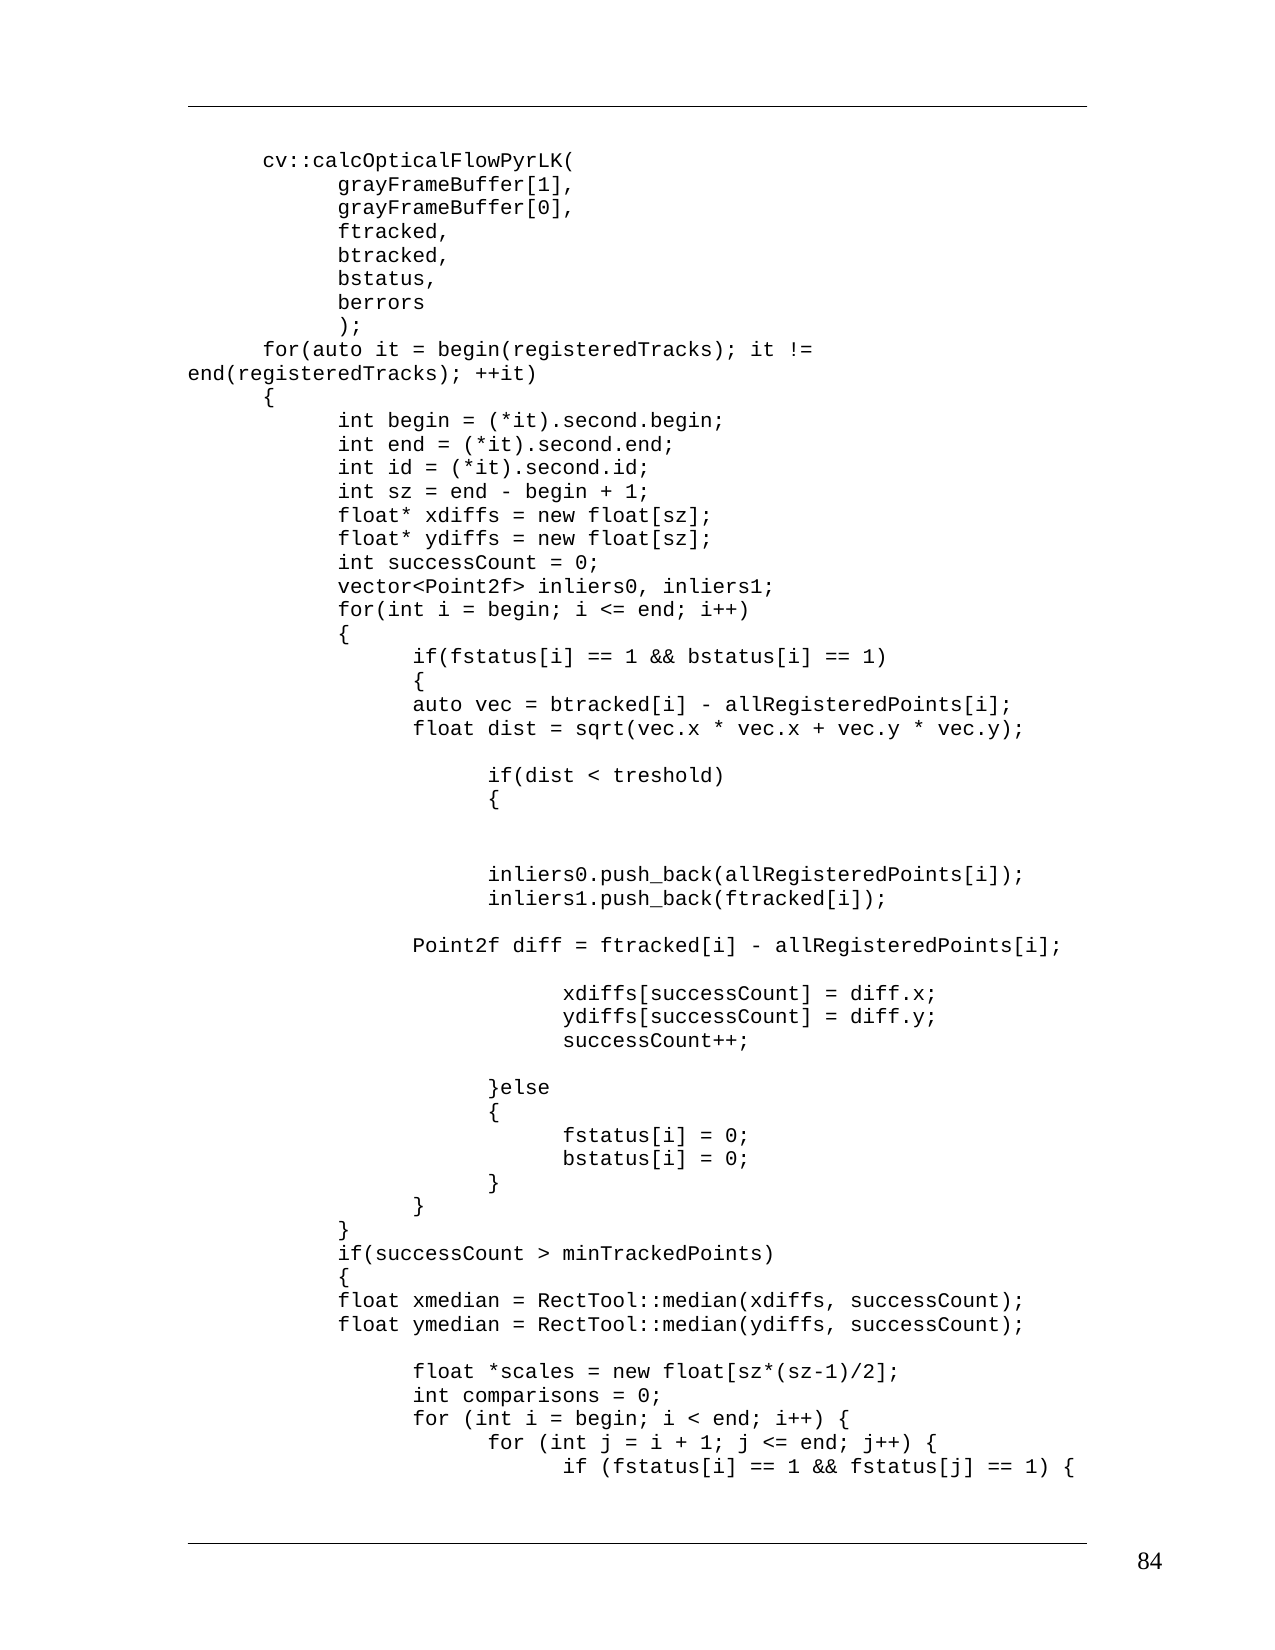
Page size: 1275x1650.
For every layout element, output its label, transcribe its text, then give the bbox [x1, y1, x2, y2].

text for (int j = i + 1; j <= end; j++) { [187, 1432, 1087, 1456]
text btracked, [187, 244, 1087, 268]
text ftracked, [187, 221, 1087, 244]
text xdiffs[successCount] = diff.x; [187, 983, 1087, 1006]
text int end = (*it).second.end; [187, 434, 1087, 457]
text if(dist < treshold) [187, 765, 1087, 788]
text int sz = end - begin + 1; [187, 481, 1087, 505]
text grayFrameBuffer[1], [187, 174, 1087, 197]
text bstatus[i] = 0; [187, 1148, 1087, 1172]
text { [187, 788, 1087, 812]
text int comparisons = 0; [187, 1385, 1087, 1408]
text float* xdiffs = new float[sz]; [187, 505, 1087, 528]
text } [187, 1219, 1087, 1243]
text inliers1.push_back(ftracked[i]); [187, 888, 1087, 912]
text } [187, 1172, 1087, 1196]
text berrors [187, 292, 1087, 316]
text float *scales = new float[sz*(sz-1)/2]; [187, 1361, 1087, 1385]
text if(successCount > minTrackedPoints) [187, 1243, 1087, 1266]
text { [187, 386, 1087, 410]
text ydiffs[successCount] = diff.y; [187, 1006, 1087, 1030]
text Point2f diff = ftracked[i] - allRegisteredPoints[i]; [187, 935, 1087, 983]
text cv::calcOpticalFlowPyrLK( [187, 150, 1087, 174]
text inliers0.push_back(allRegisteredPoints[i]); [487, 812, 1087, 888]
text for(auto it = begin(registeredTracks); it != end(registeredTracks); ++it) [187, 339, 1087, 386]
text bstatus, [187, 268, 1087, 292]
text successCount++; [187, 1030, 1087, 1054]
text auto vec = btracked[i] - allRegisteredPoints[i]; [187, 694, 1087, 717]
text for (int i = begin; i < end; i++) { [187, 1408, 1087, 1432]
text }else [187, 1077, 1087, 1101]
text int successCount = 0; [187, 552, 1087, 576]
text { [187, 670, 1087, 694]
text int id = (*it).second.id; [187, 457, 1087, 481]
text float xmedian = RectTool::median(xdiffs, successCount); [187, 1290, 1087, 1314]
text float ymedian = RectTool::median(ydiffs, successCount); [187, 1314, 1087, 1337]
text vector<Point2f> inliers0, inliers1; [187, 576, 1087, 599]
text ); [187, 316, 1087, 339]
text float* ydiffs = new float[sz]; [187, 528, 1087, 552]
text { [187, 1101, 1087, 1124]
text grayFrameBuffer[0], [187, 197, 1087, 221]
text if (fstatus[i] == 1 && fstatus[j] == 1) { [187, 1456, 1087, 1479]
text { [187, 1266, 1087, 1290]
text int begin = (*it).second.begin; [187, 410, 1087, 434]
text for(int i = begin; i <= end; i++) [187, 599, 1087, 623]
text } [187, 1196, 1087, 1219]
text fstatus[i] = 0; [187, 1124, 1087, 1148]
text { [187, 623, 1087, 647]
text float dist = sqrt(vec.x * vec.x + vec.y * vec.y); [187, 717, 1087, 765]
text if(fstatus[i] == 1 && bstatus[i] == 1) [187, 647, 1087, 670]
